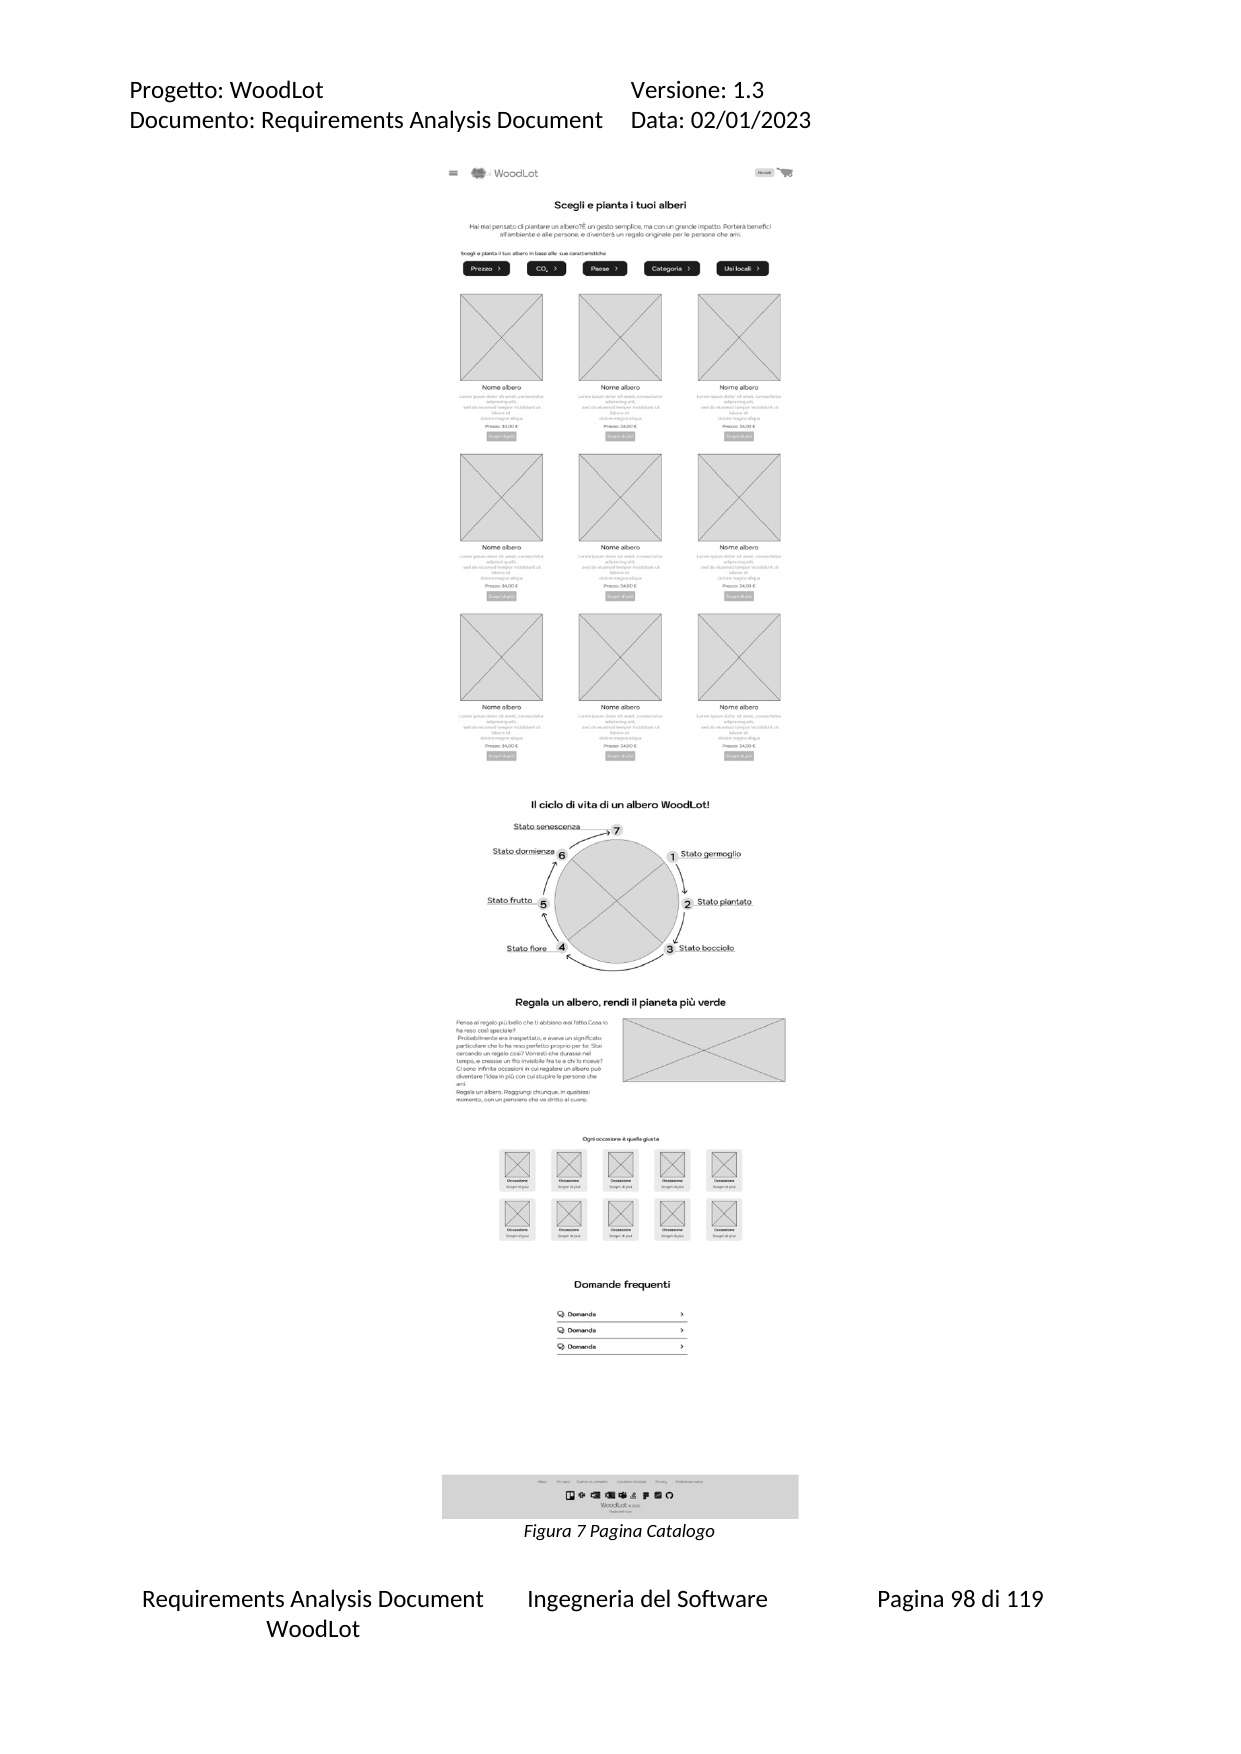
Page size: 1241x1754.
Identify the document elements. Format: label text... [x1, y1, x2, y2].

picture [441, 165, 799, 1519]
text Figura 7 Pagina Catalogo [118, 1519, 1122, 1542]
